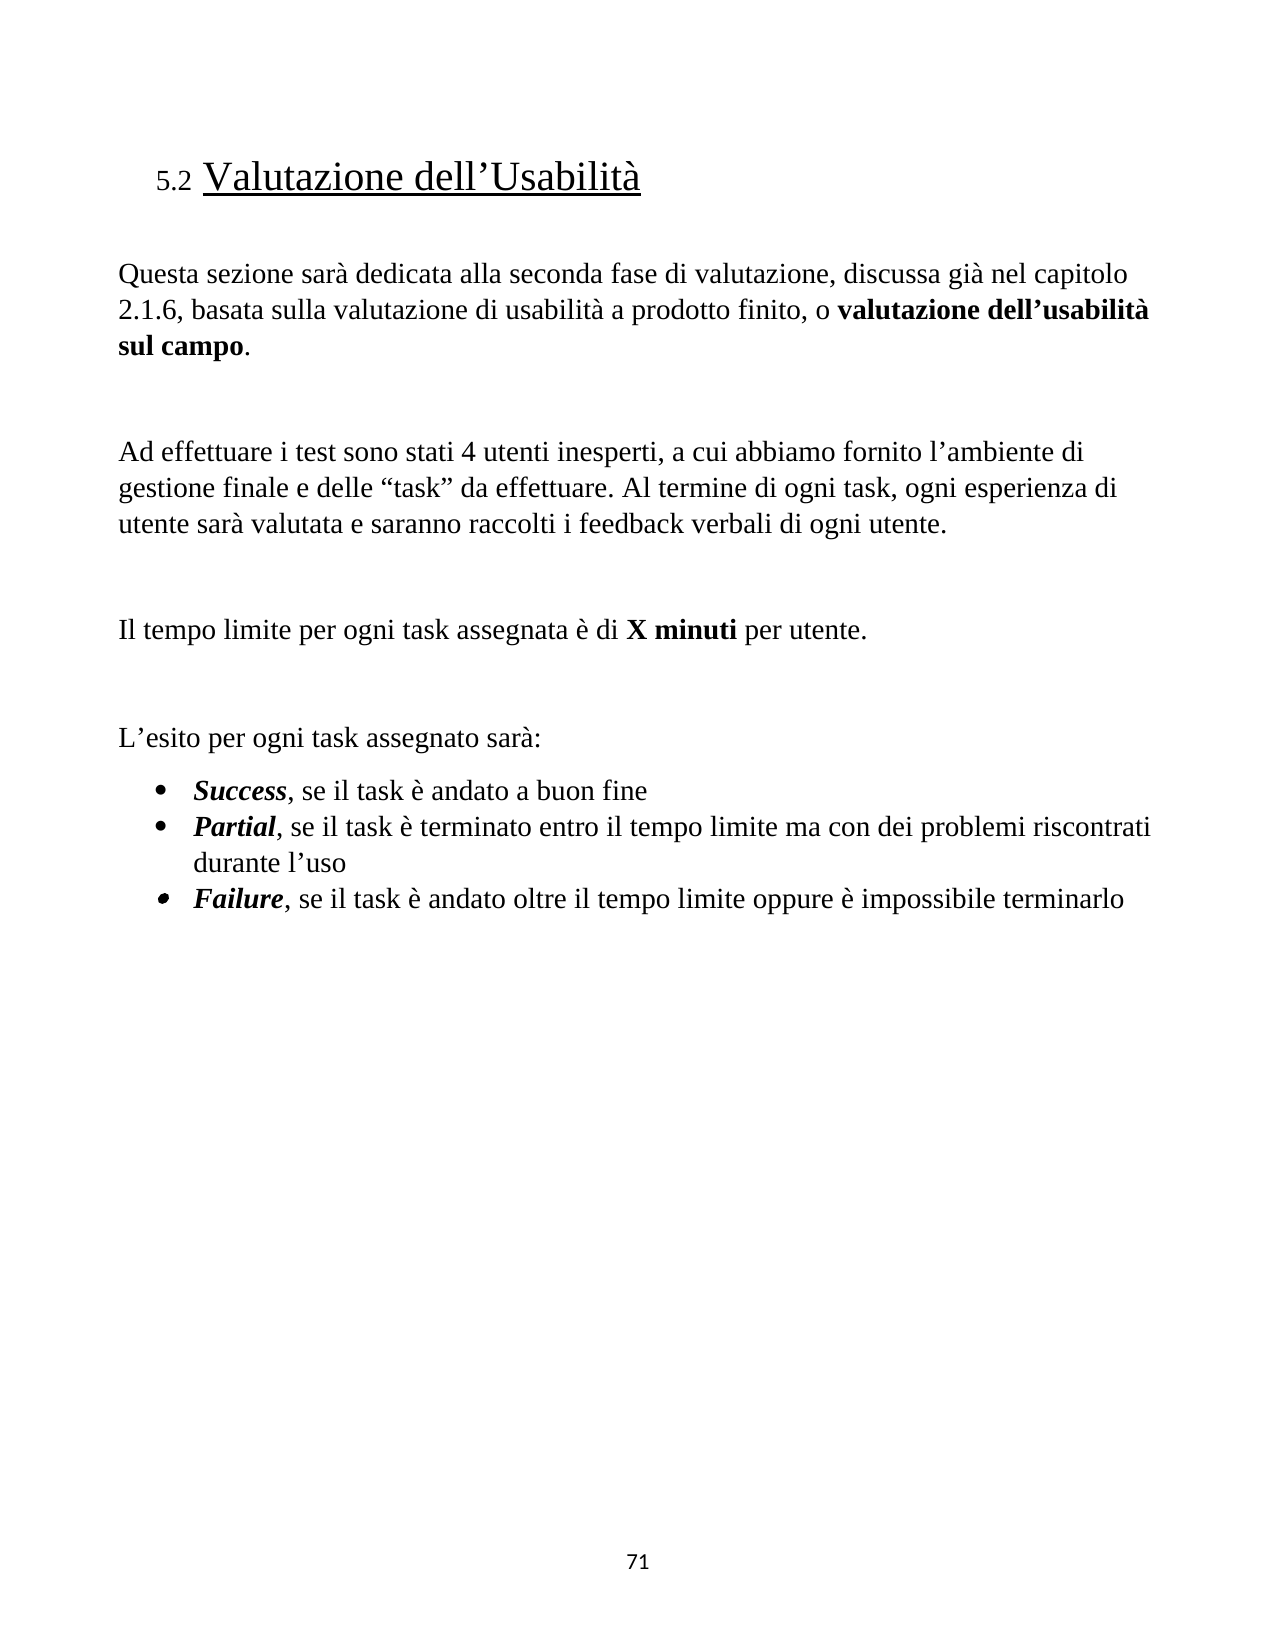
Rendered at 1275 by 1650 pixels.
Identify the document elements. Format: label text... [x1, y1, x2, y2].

text L’esito per ogni task assegnato sarà: [118, 720, 1157, 753]
list Partial, se il task è terminato entro il tempo limite ma con dei problemi riscontrati durante l’uso [156, 809, 1157, 879]
subtitle Valutazione dell’Usabilità [156, 152, 1157, 200]
list Failure, se il task è andato oltre il tempo limite oppure è impossibile terminarlo [156, 881, 1157, 915]
text Questa sezione sarà dedicata alla seconda fase di valutazione, discussa già nel capitolo 2.1.6, basata sulla valutazione di usabilità a prodotto finito, o valutazione dell’usabilità sul campo. [118, 256, 1157, 362]
text Il tempo limite per ogni task assegnata è di X minuti per utente. [118, 612, 1157, 646]
text Ad effettuare i test sono stati 4 utenti inesperti, a cui abbiamo fornito l’ambiente di gestione finale e delle “task” da effettuare. Al termine di ogni task, ogni esperienza di utente sarà valutata e saranno raccolti i feedback verbali di ogni utente. [118, 434, 1157, 540]
list Success, se il task è andato a buon fine [156, 773, 1157, 806]
